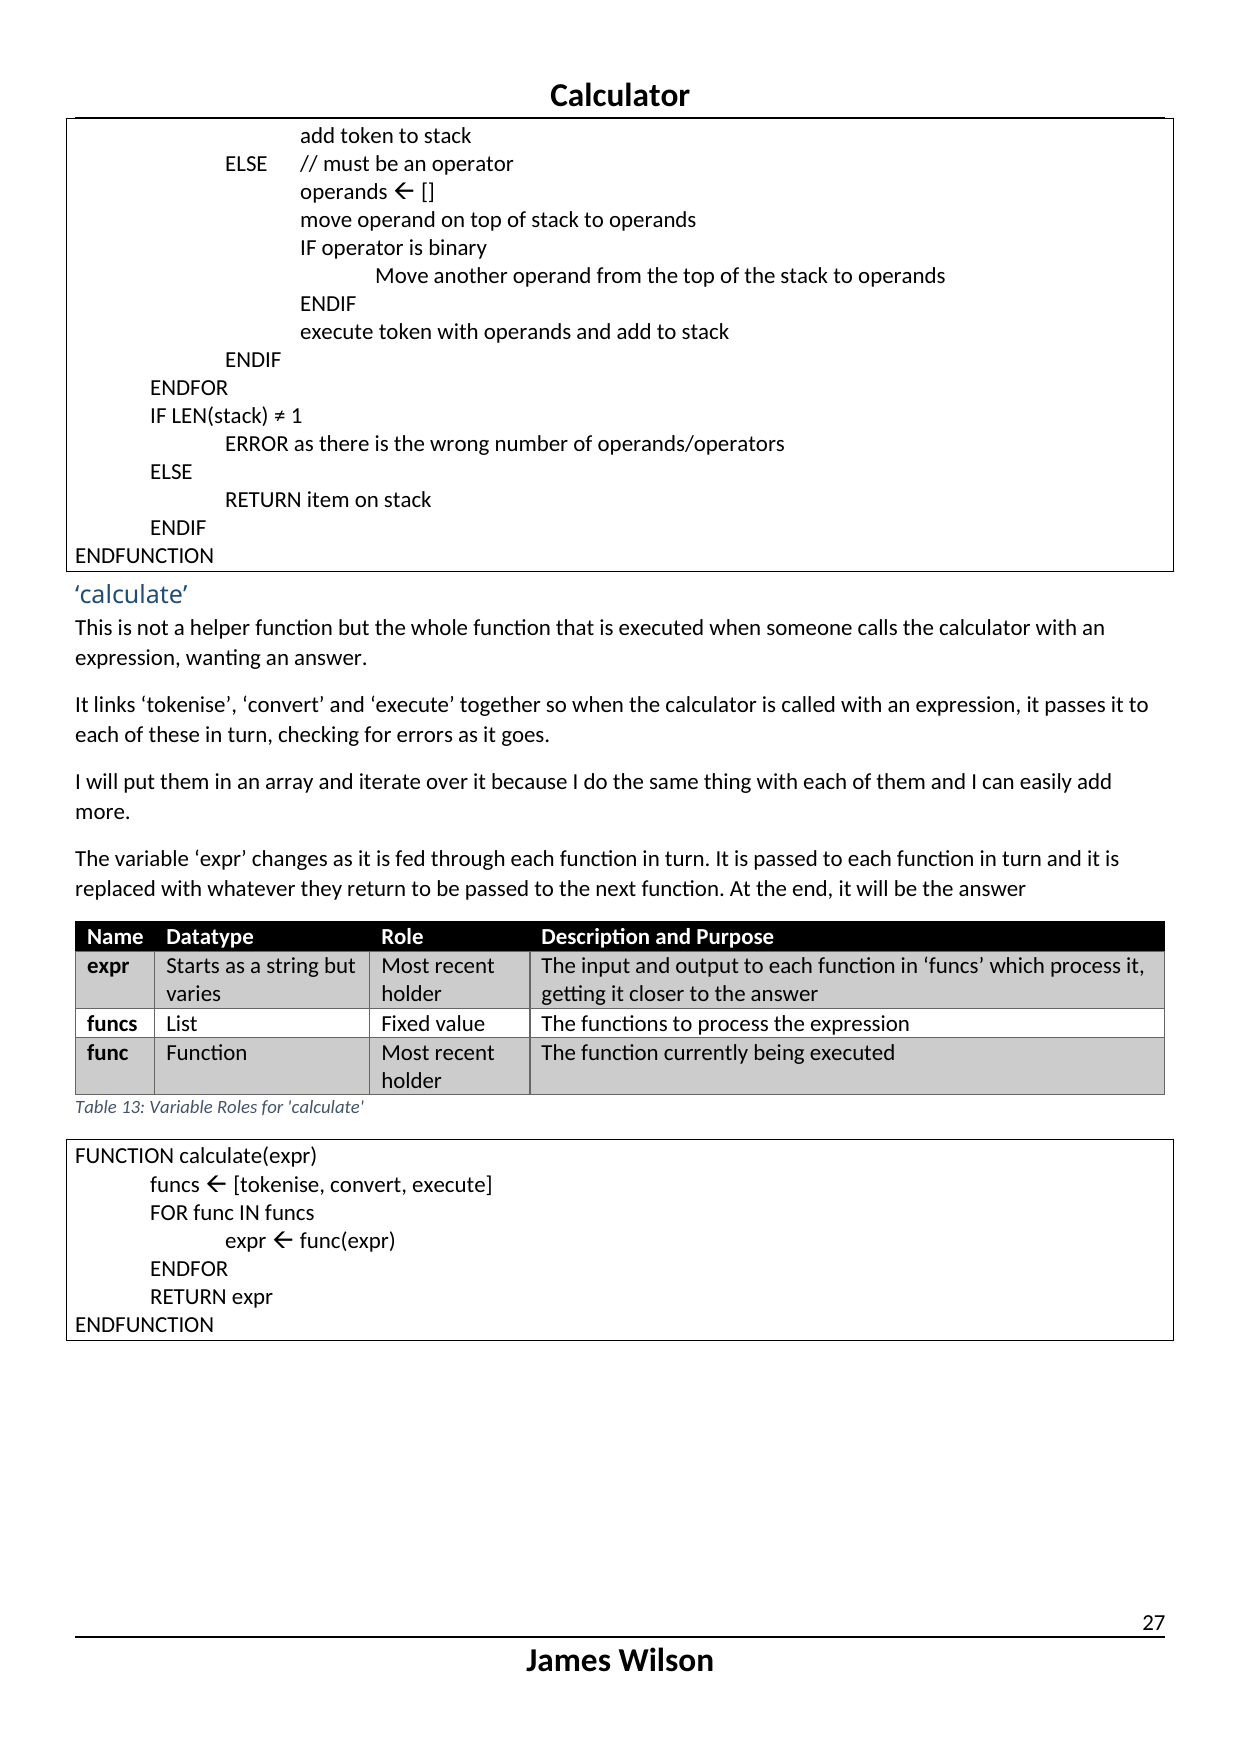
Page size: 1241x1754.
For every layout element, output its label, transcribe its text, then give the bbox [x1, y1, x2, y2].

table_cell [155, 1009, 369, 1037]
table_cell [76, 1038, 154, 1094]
text move operand on top of stack to operands [75, 205, 1165, 233]
text ENDFUNCTION [67, 538, 1173, 571]
text ENDIF [75, 513, 1165, 538]
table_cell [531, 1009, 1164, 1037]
text FOR func IN funcs [75, 1198, 1165, 1226]
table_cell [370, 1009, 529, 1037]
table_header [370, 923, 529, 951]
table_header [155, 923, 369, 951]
text It links ‘tokenise’, ‘convert’ and ‘execute’ together so when the calculator is called with an expression, it passes it to each of these in turn, checking for errors as it goes. [75, 690, 1165, 748]
subtitle ‘calculate’ [75, 576, 1165, 610]
text RETURN expr [75, 1282, 1165, 1307]
text ENDIF [75, 289, 1165, 317]
text expr func(expr) [75, 1226, 1165, 1254]
text RETURN item on stack [75, 485, 1165, 513]
text FUNCTION calculate(expr) [67, 1140, 1173, 1170]
text Move another operand from the top of the stack to operands [75, 261, 1165, 289]
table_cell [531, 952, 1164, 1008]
text ENDFUNCTION [67, 1307, 1173, 1340]
text This is not a helper function but the whole function that is executed when someone calls the calculator with an expression, wanting an answer. [75, 613, 1165, 671]
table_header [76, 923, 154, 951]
text ELSE [75, 457, 1165, 485]
text ELSE // must be an operator [75, 149, 1165, 177]
text ENDFOR [75, 373, 1165, 401]
text ENDFOR [75, 1254, 1165, 1282]
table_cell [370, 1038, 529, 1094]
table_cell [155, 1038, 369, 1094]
text execute token with operands and add to stack [75, 317, 1165, 345]
text ENDIF [75, 345, 1165, 373]
text operands [] [75, 177, 1165, 205]
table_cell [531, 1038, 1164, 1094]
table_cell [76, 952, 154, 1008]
text add token to stack [67, 119, 1173, 149]
text ERROR as there is the wrong number of operands/operators [75, 429, 1165, 457]
text Table 13: Variable Roles for 'calculate' [75, 1095, 1165, 1118]
text IF LEN(stack) ≠ 1 [75, 401, 1165, 429]
text I will put them in an array and iterate over it because I do the same thing with each of them and I can easily add more. [75, 767, 1165, 826]
text The variable ‘expr’ changes as it is fed through each function in turn. It is passed to each function in turn and it is replaced with whatever they return to be passed to the next function. At the end, it will be the answer [75, 844, 1165, 903]
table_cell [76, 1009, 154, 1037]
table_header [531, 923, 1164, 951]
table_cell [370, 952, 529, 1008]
text IF operator is binary [75, 233, 1165, 261]
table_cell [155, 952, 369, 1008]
text funcs [tokenise, convert, execute] [75, 1170, 1165, 1198]
